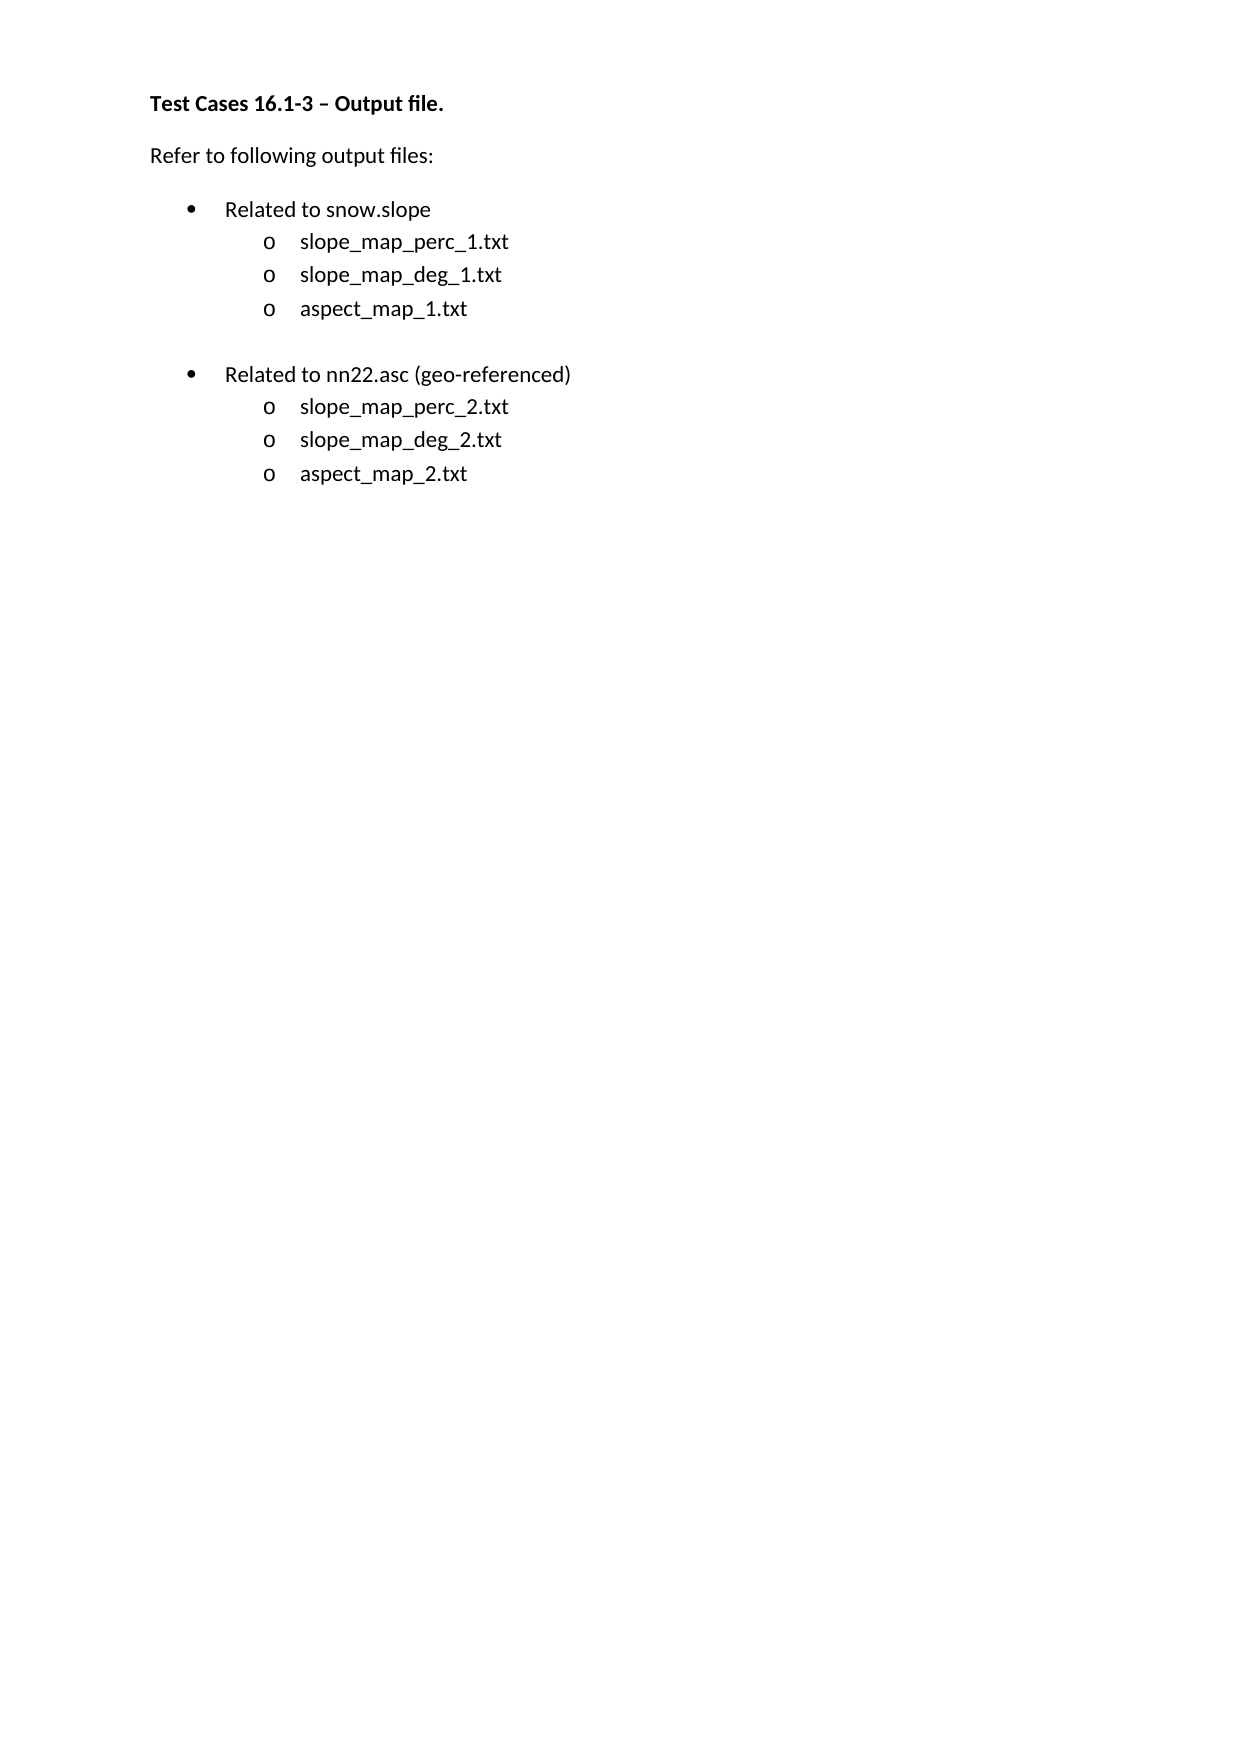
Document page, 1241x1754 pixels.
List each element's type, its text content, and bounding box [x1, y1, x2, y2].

list aspect_map_1.txt [262, 294, 1090, 323]
list slope_map_perc_2.txt [262, 392, 1090, 421]
list Related to nn22.asc (geo-referenced) [187, 360, 1090, 388]
list slope_map_deg_1.txt [262, 260, 1090, 289]
text Test Cases 16.1-3 – Output file. [150, 89, 1090, 117]
list aspect_map_2.txt [262, 459, 1090, 488]
list slope_map_deg_2.txt [262, 425, 1090, 454]
list slope_map_perc_1.txt [262, 227, 1090, 256]
text Refer to following output files: [150, 142, 1090, 170]
list Related to snow.slope [187, 195, 1090, 223]
